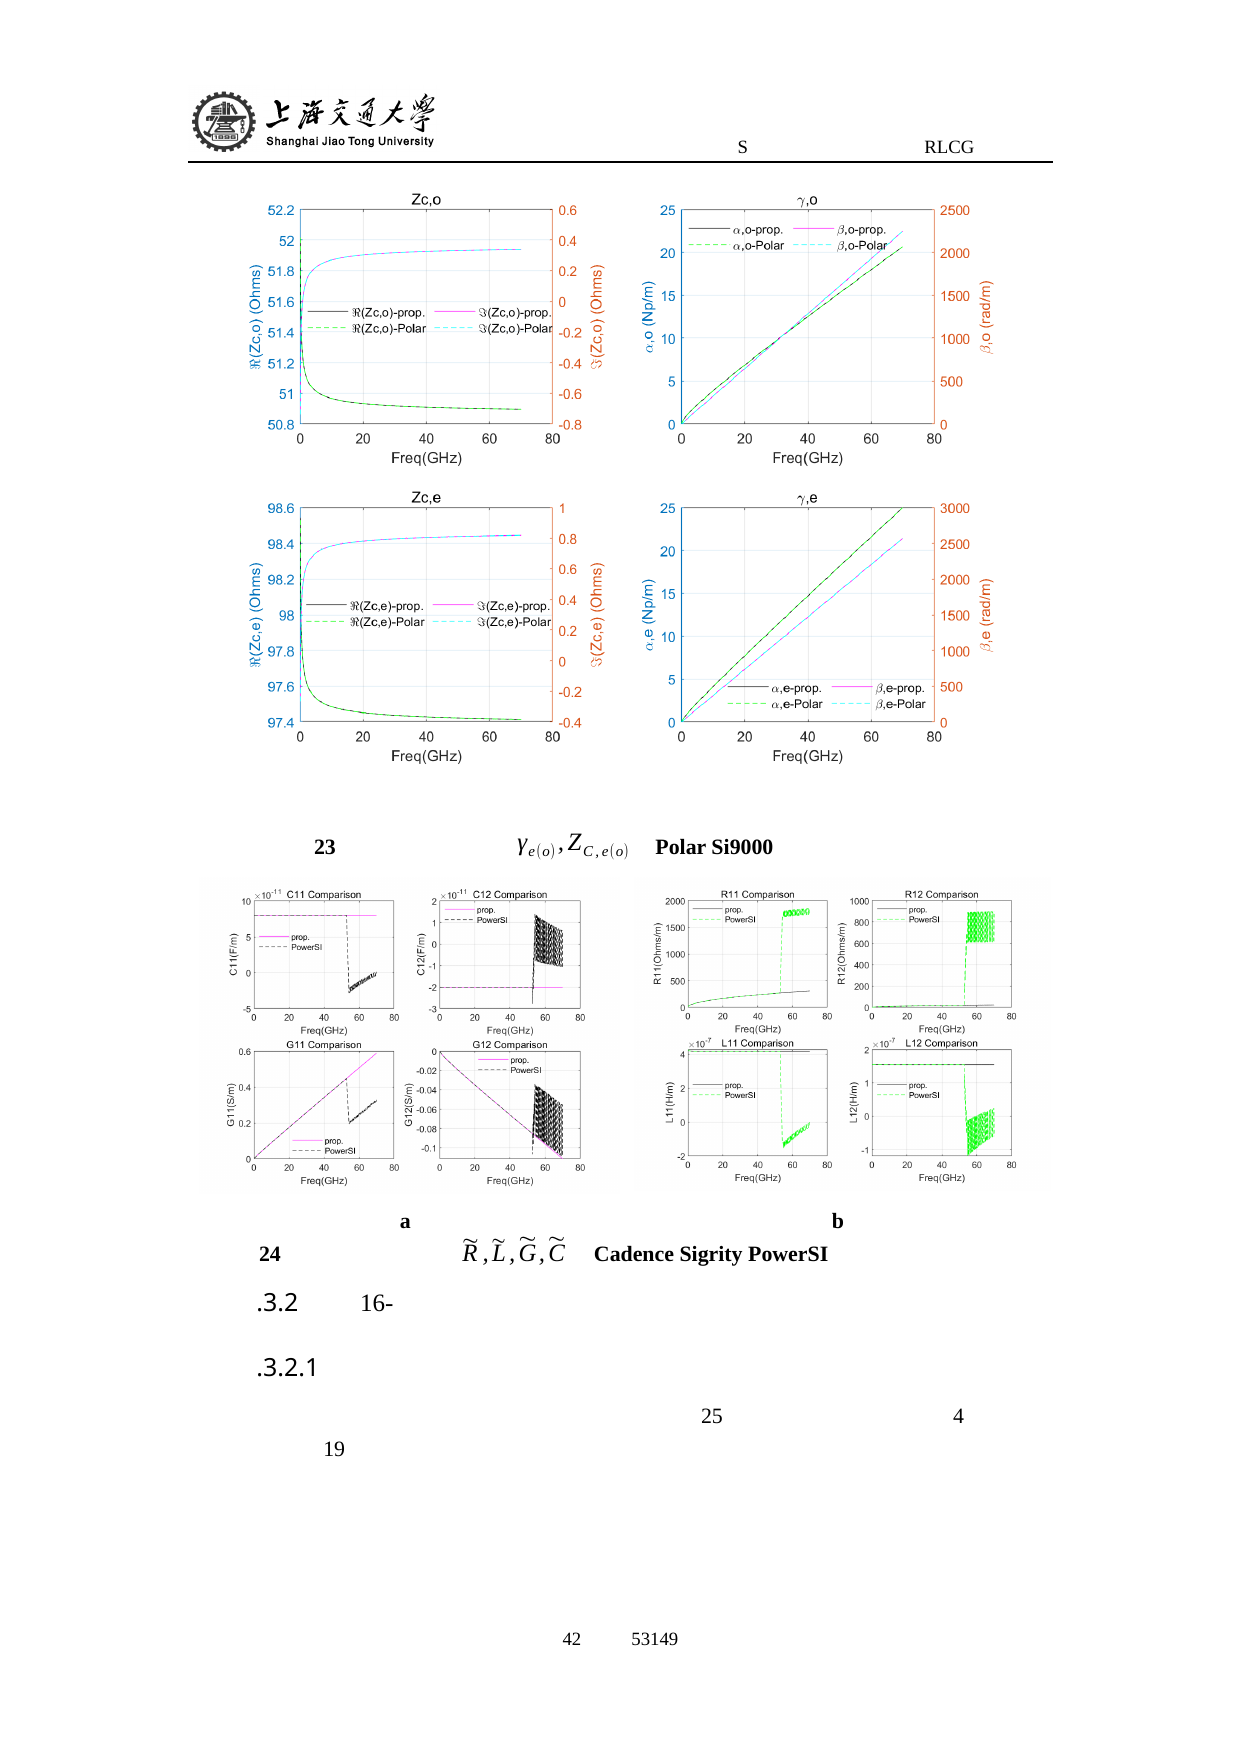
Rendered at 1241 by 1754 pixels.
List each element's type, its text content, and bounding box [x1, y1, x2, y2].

table_cell （b） [623, 1203, 1053, 1235]
picture [633, 877, 1051, 1191]
subtitle 传输线结构设计 [187, 1333, 1050, 1398]
subtitle 一种16-耦合微带线的单位长度参数提取实例 [187, 1268, 1050, 1333]
text 图23 用本文算法提取的与Polar Si9000软件仿真结果对比 [187, 813, 1053, 878]
table_header [188, 878, 623, 1203]
table_header [623, 878, 1053, 1203]
picture [187, 162, 1053, 791]
table_cell （a） [188, 1203, 623, 1235]
text 图24 用本文算法提取的与Cadence Sigrity PowerSI软件提取结果对比 [187, 1235, 1053, 1268]
picture [198, 877, 620, 1194]
text 设计了一种平衡差分微带线结构，其横截面如图25所示，主要参数示于表4，端口编号规则参考图19。 [187, 1398, 1053, 1463]
